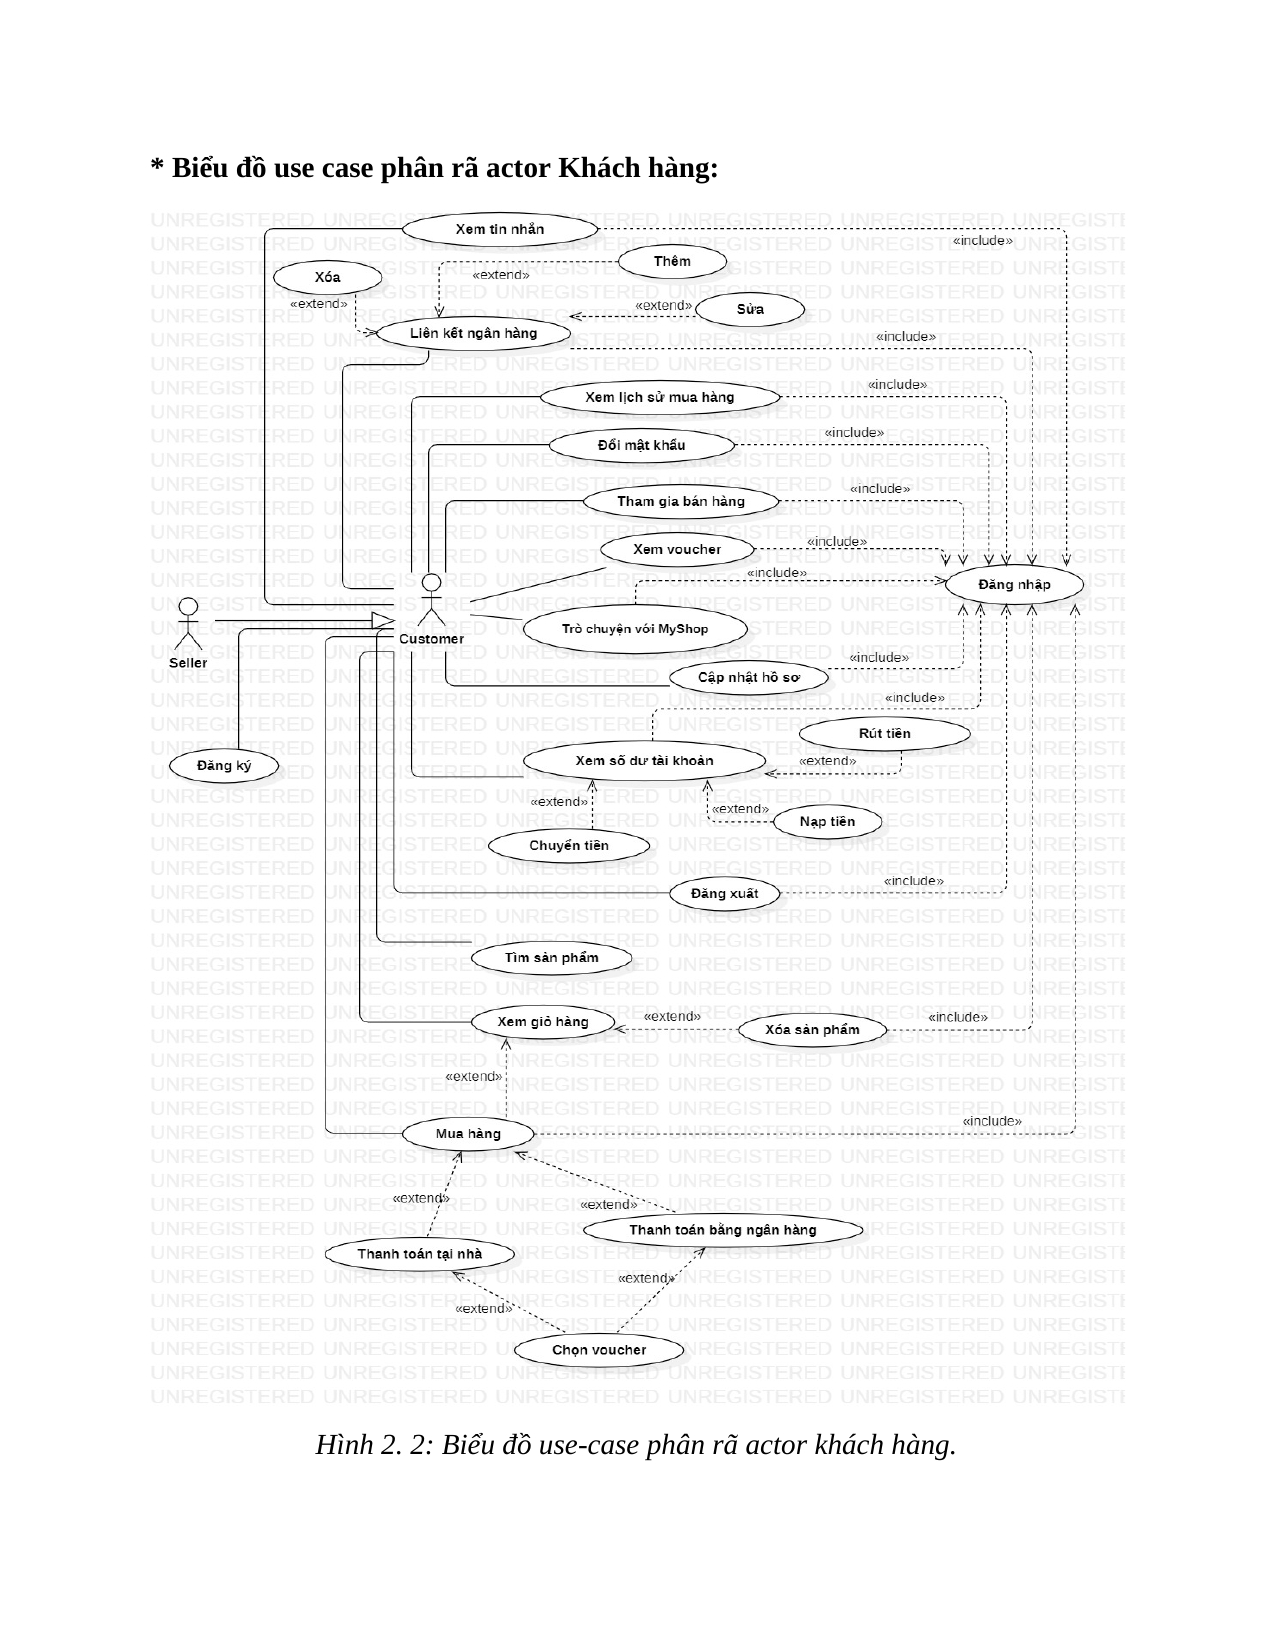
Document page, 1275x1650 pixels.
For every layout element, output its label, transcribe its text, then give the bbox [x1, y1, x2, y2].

text Hình 2. 2: Biểu đồ use-case phân rã actor khách hàng. [150, 1427, 1125, 1461]
picture [150, 202, 1125, 1407]
text * Biểu đồ use case phân rã actor Khách hàng: [150, 150, 1125, 183]
